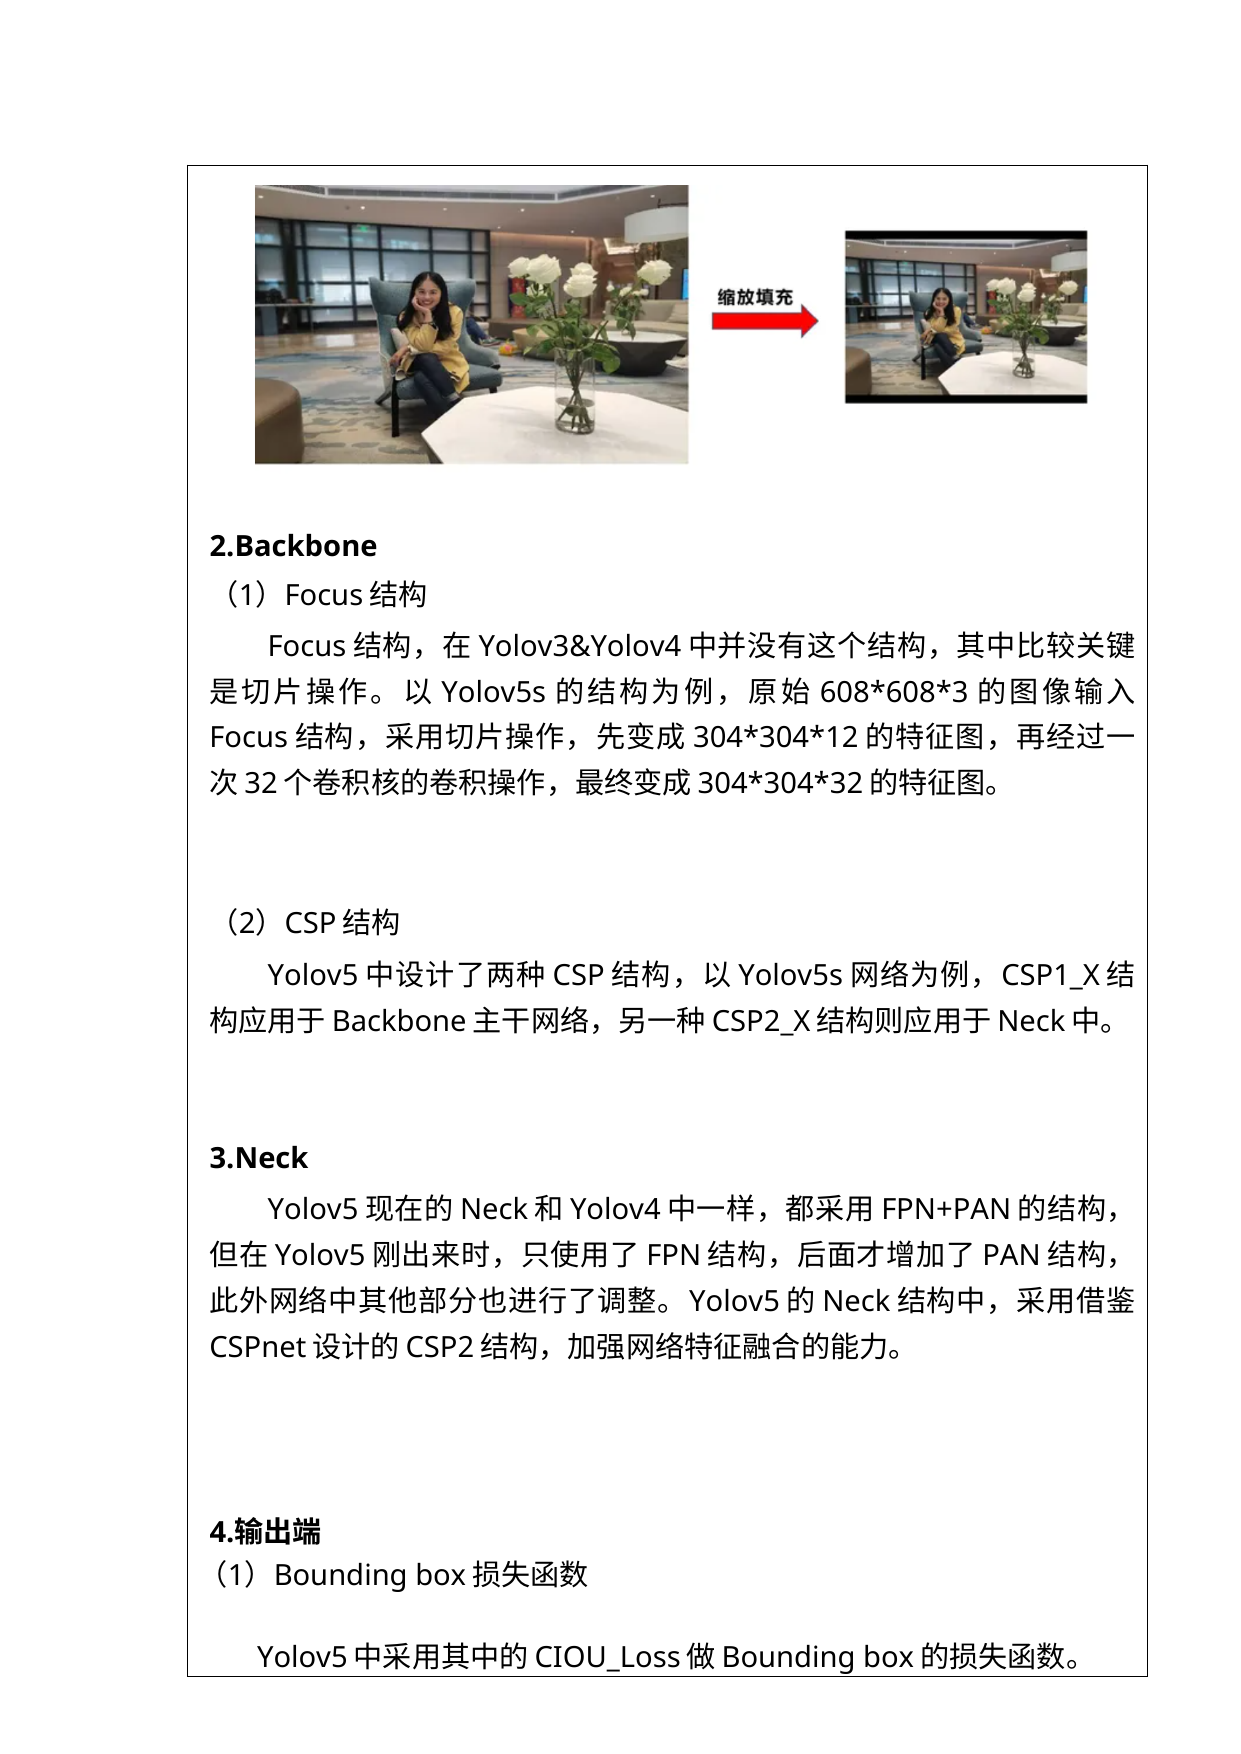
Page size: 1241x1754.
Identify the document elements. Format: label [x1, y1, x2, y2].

picture [246, 171, 1100, 474]
table_header [188, 166, 1147, 1676]
